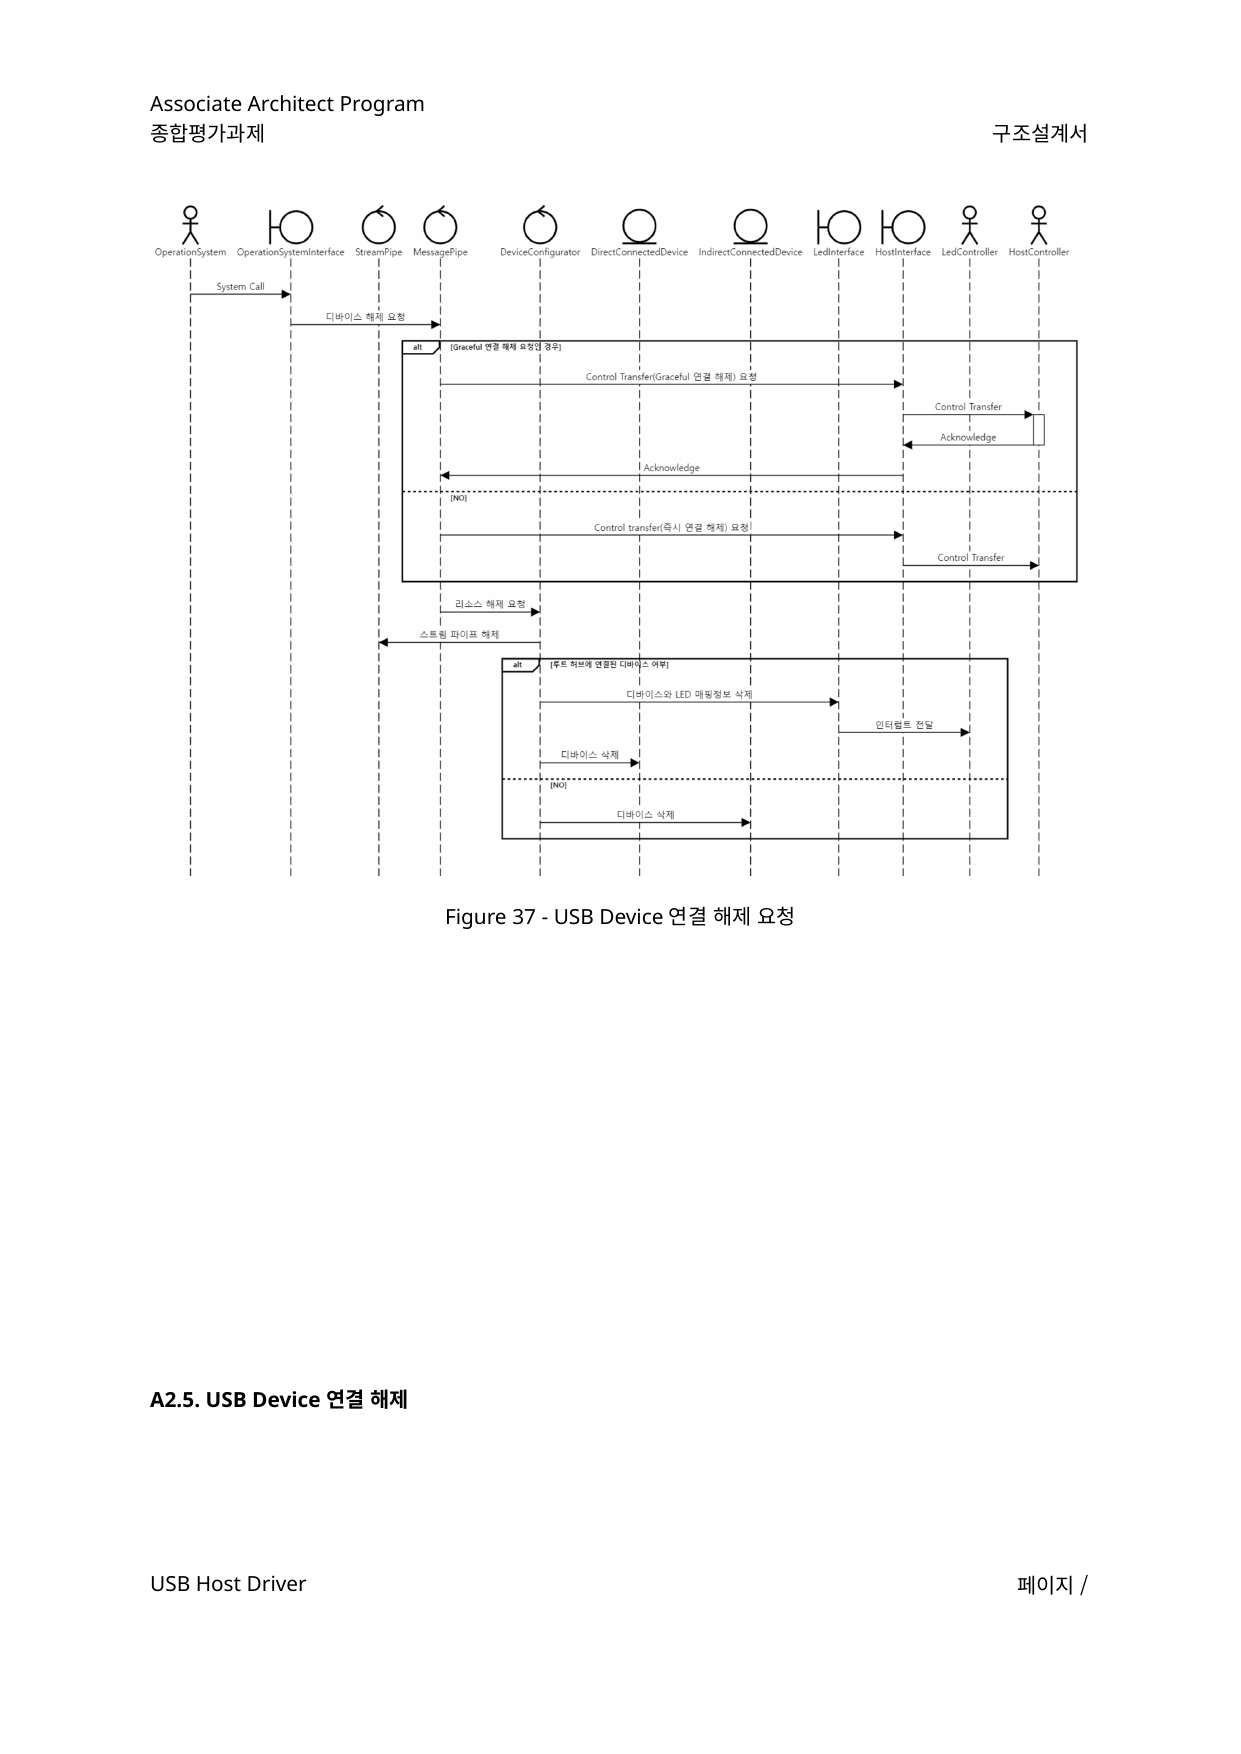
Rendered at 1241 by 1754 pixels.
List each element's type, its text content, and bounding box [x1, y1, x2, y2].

picture [150, 200, 1091, 876]
text A2.5. USB Device 연결 해제 [150, 1384, 1090, 1414]
